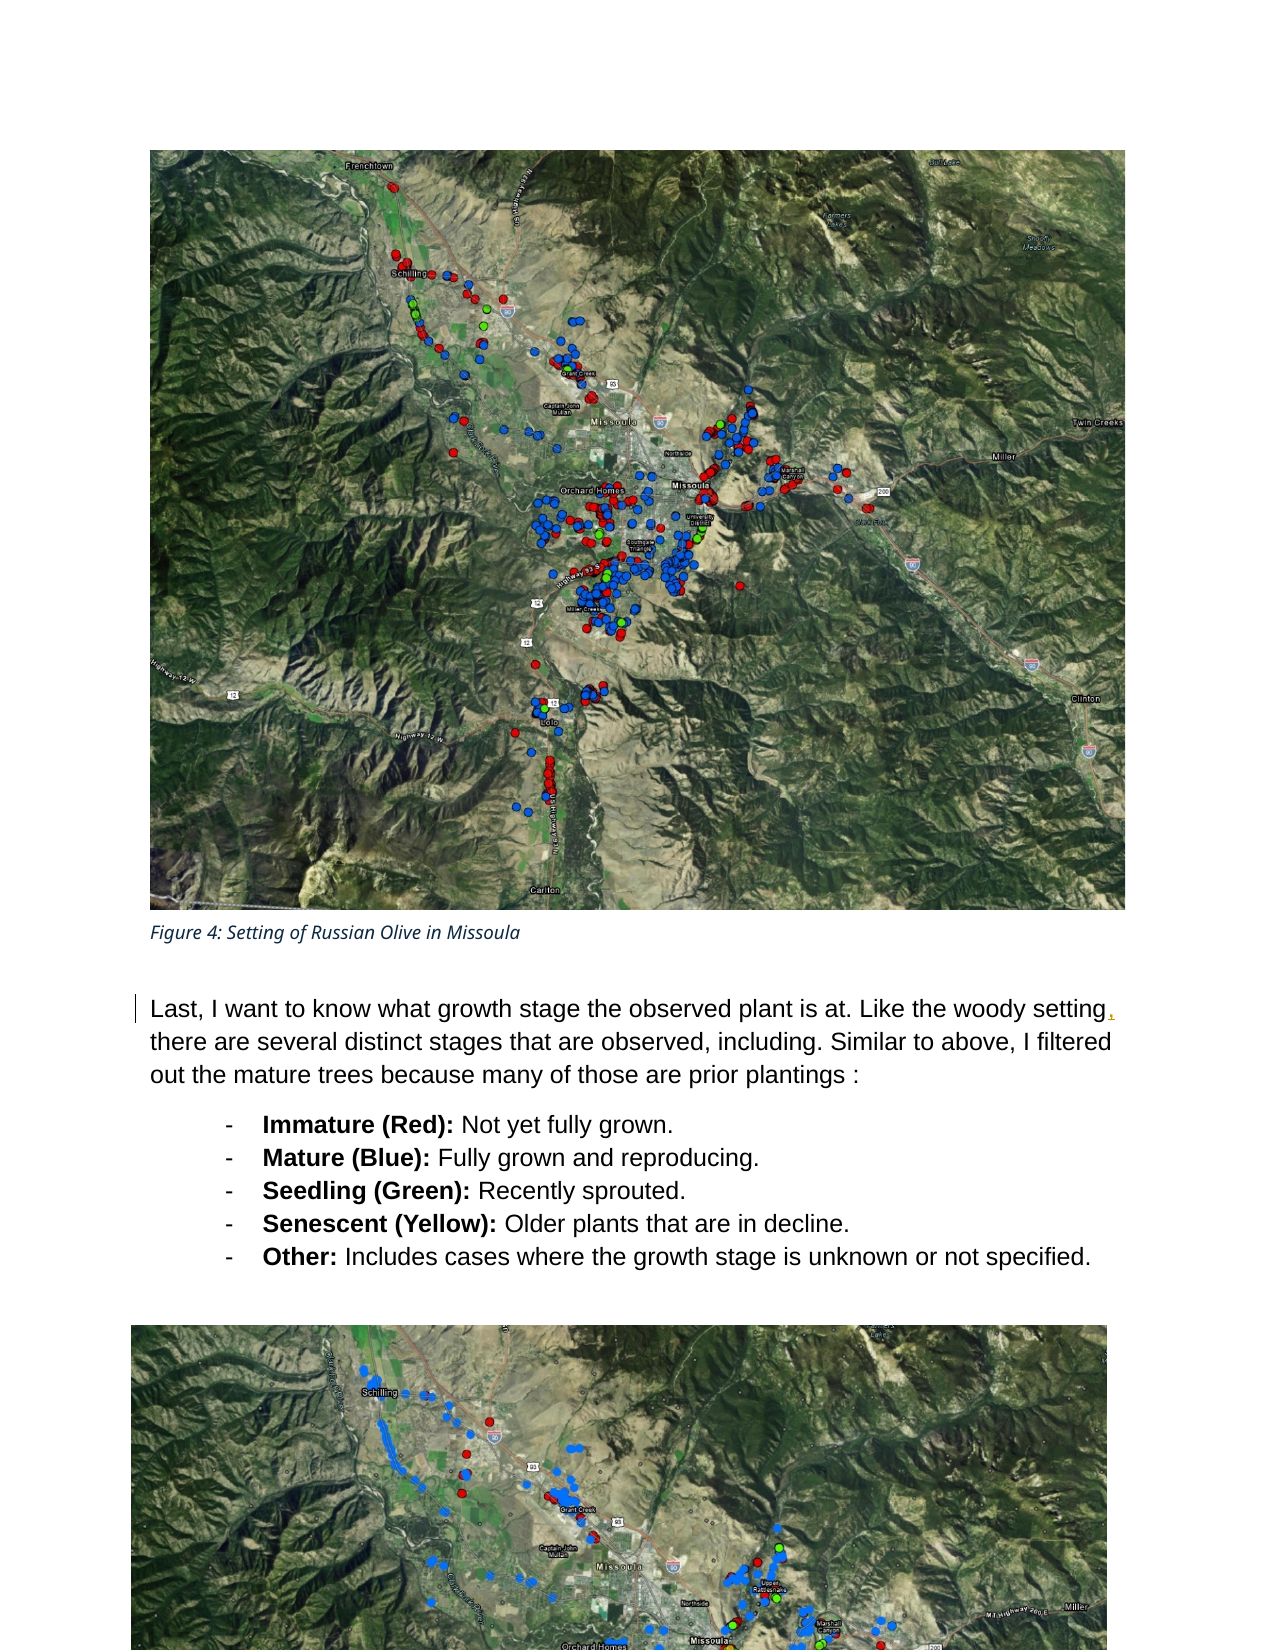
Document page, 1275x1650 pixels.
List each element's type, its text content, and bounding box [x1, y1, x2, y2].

picture [150, 150, 1125, 910]
list Senescent (Yellow): Older plants that are in decline. [225, 1209, 1125, 1238]
picture [131, 1325, 1107, 1650]
list Seedling (Green): Recently sprouted. [225, 1176, 1125, 1204]
text Last, I want to know what growth stage the observed plant is at. Like the woody setting there are several distinct stages that are observed, including. Similar to above, I filtered out the mature trees because many of those are prior plantings : [150, 994, 1125, 1089]
list Other: Includes cases where the growth stage is unknown or not specified. [225, 1242, 1125, 1271]
list Mature (Blue): Fully grown and reproducing. [225, 1143, 1125, 1172]
list Immature (Red): Not yet fully grown. [225, 1110, 1125, 1138]
